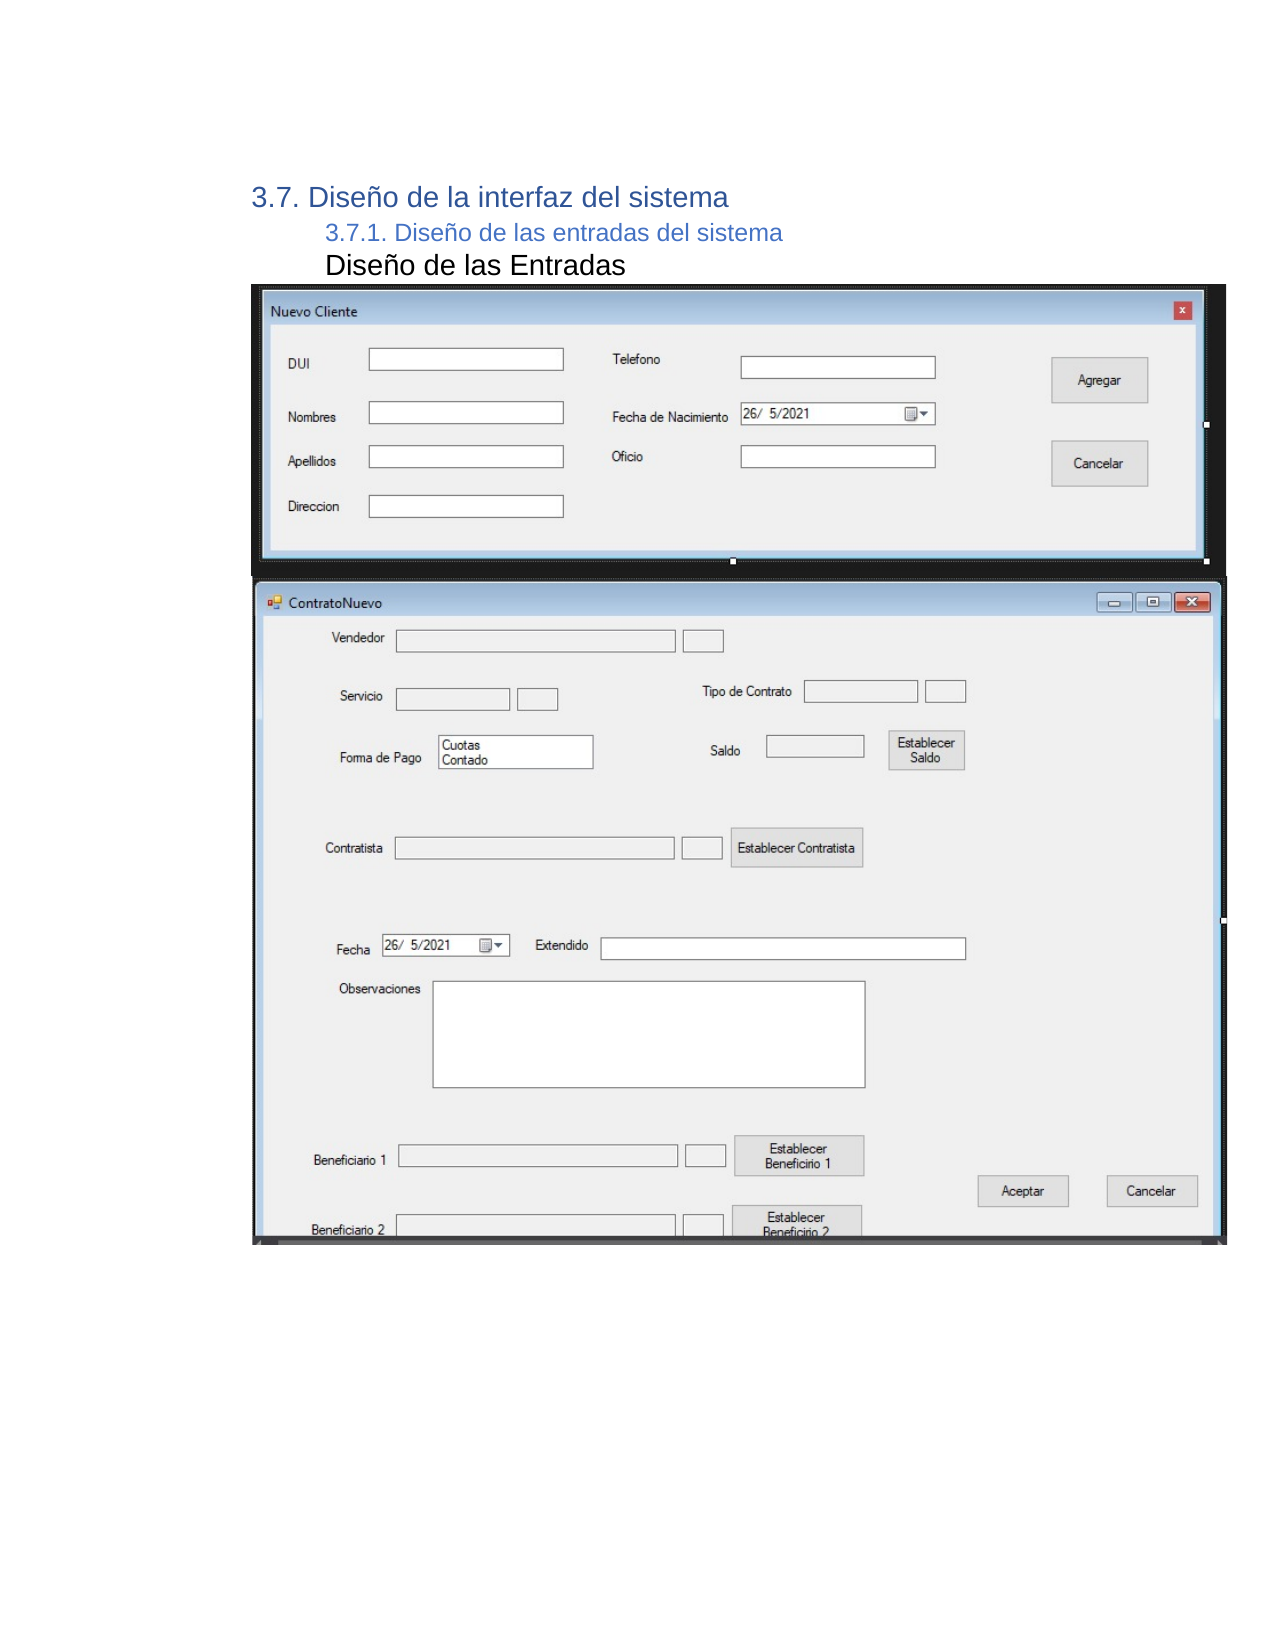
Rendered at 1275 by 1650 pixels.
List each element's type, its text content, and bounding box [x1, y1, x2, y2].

subtitle 3.7.1. Diseño de las entradas del sistema [252, 218, 1098, 247]
picture [251, 284, 1228, 1245]
subtitle 3.7. Diseño de la interfaz del sistema [251, 180, 1098, 213]
text Diseño de las Entradas [251, 248, 1098, 282]
